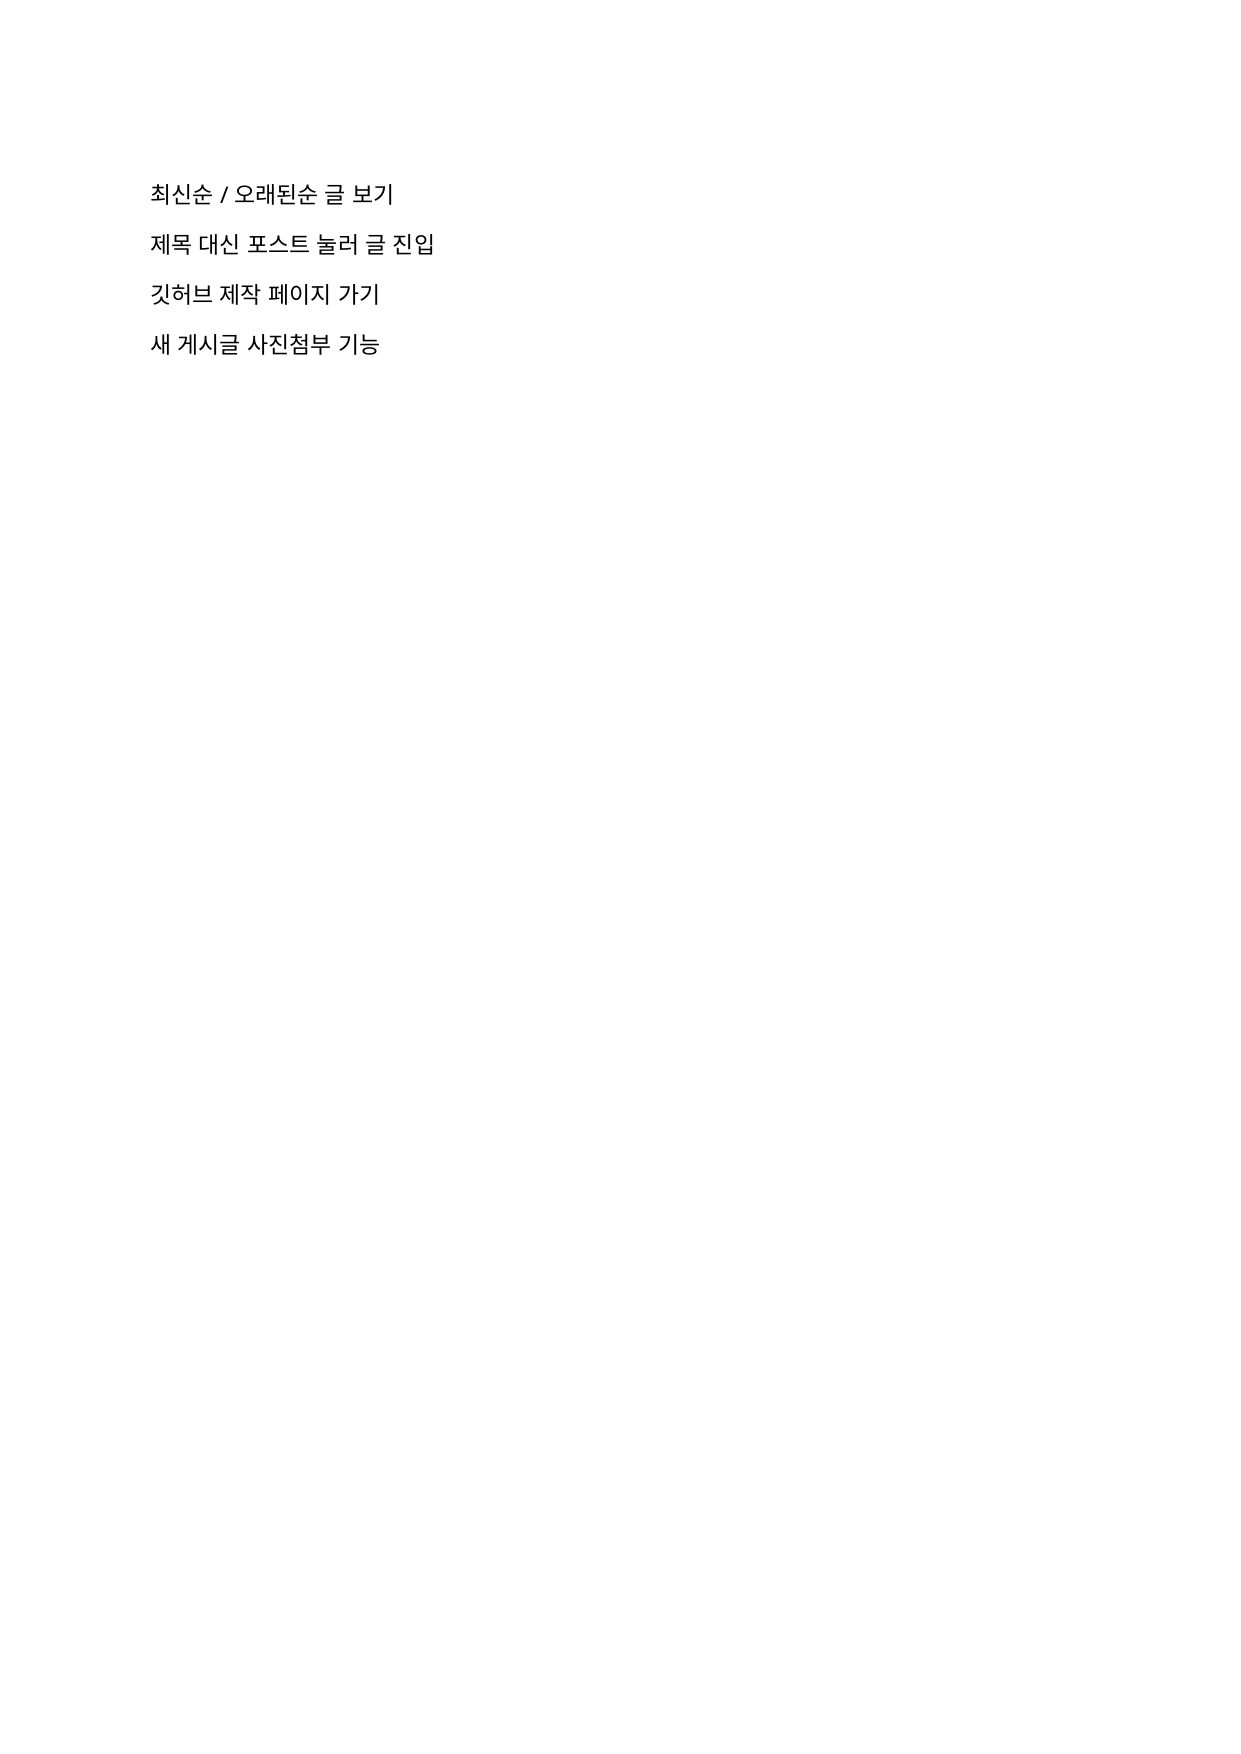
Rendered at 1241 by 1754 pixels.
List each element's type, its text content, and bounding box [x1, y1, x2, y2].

text 새 게시글 사진첨부 기능 [150, 327, 1090, 360]
text 제목 대신 포스트 눌러 글 진입 [150, 227, 1090, 260]
text 깃허브 제작 페이지 가기 [150, 277, 1090, 310]
text 최신순 / 오래된순 글 보기 [150, 177, 1090, 211]
